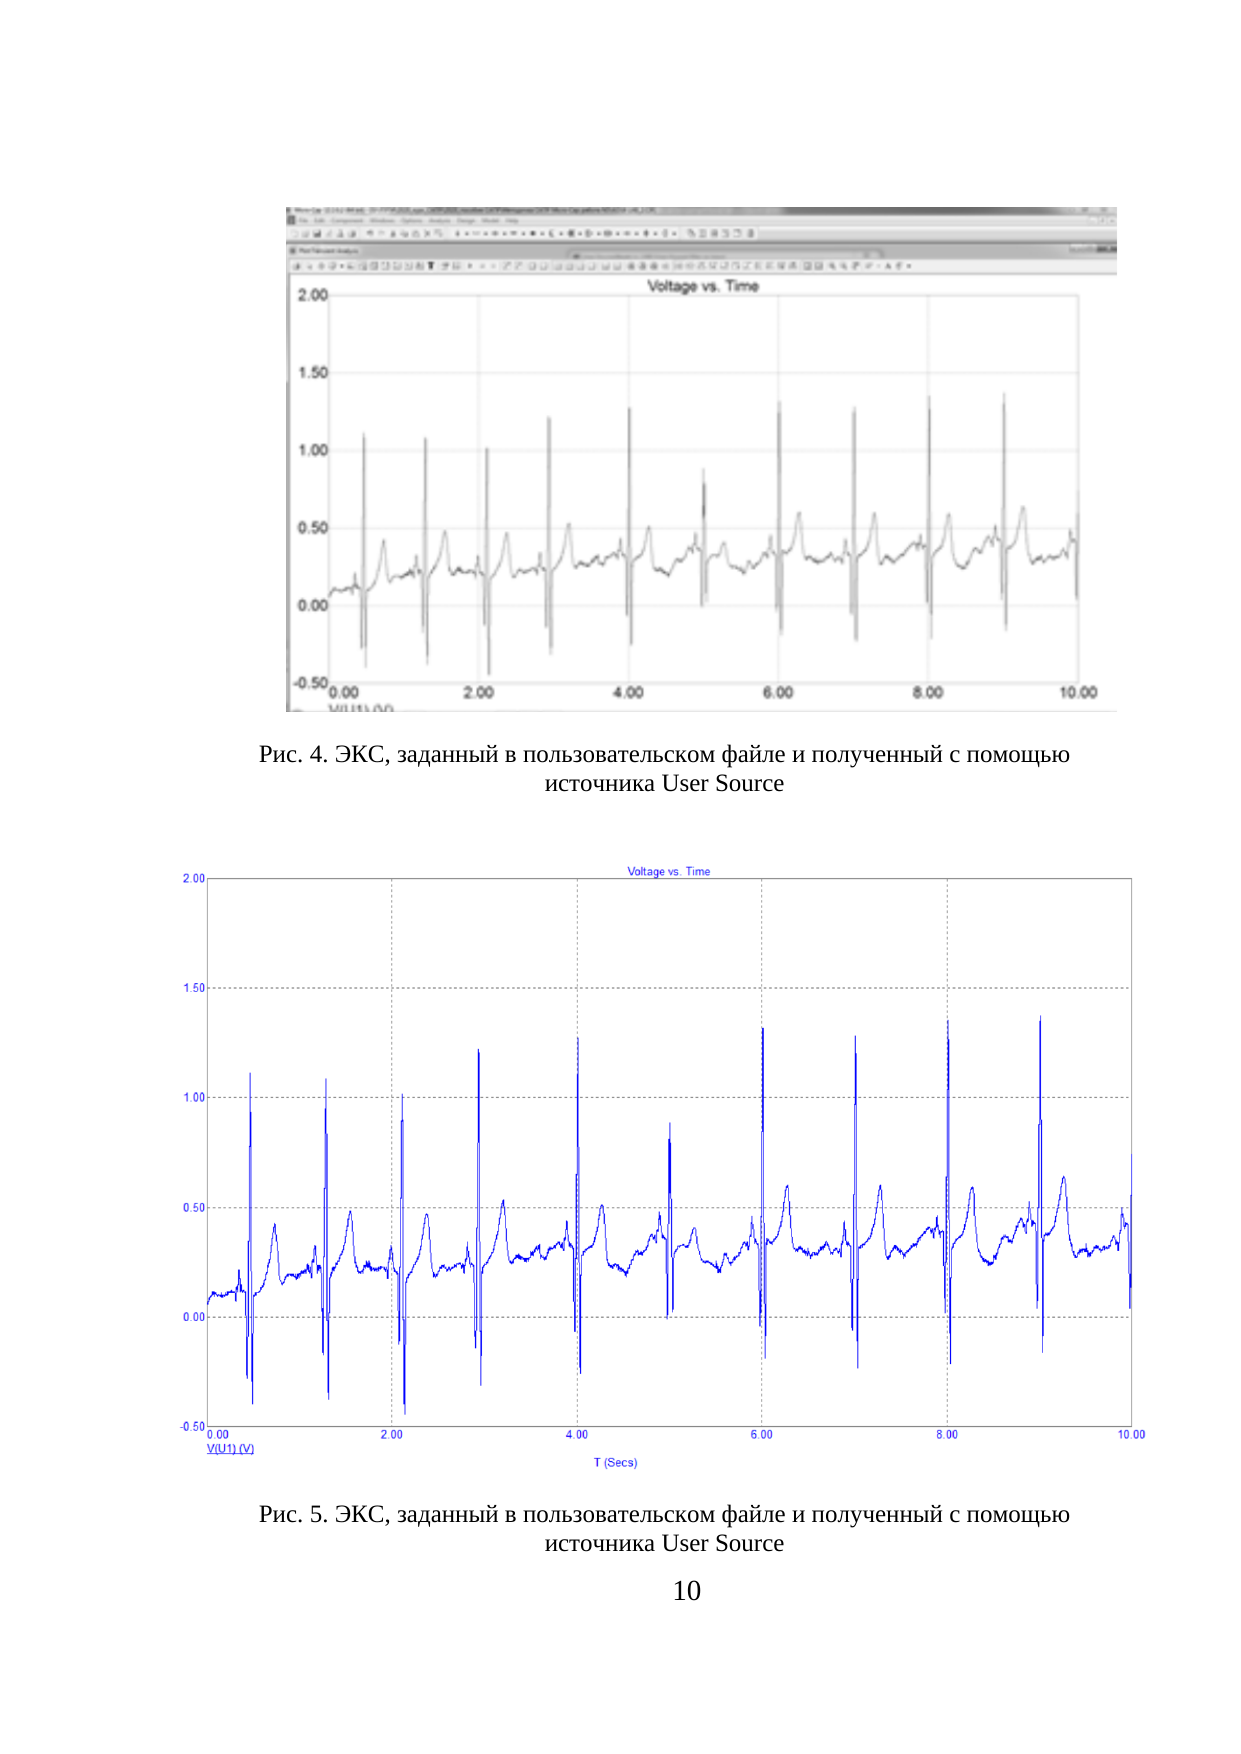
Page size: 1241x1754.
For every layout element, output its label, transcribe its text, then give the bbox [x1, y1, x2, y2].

text Рис. 5. ЭКС, заданный в пользовательском файле и полученный с помощью источника User Source [177, 1499, 1152, 1556]
picture [286, 207, 1118, 712]
picture [177, 861, 1152, 1472]
text Рис. 4. ЭКС, заданный в пользовательском файле и полученный с помощью источника User Source [177, 739, 1152, 796]
